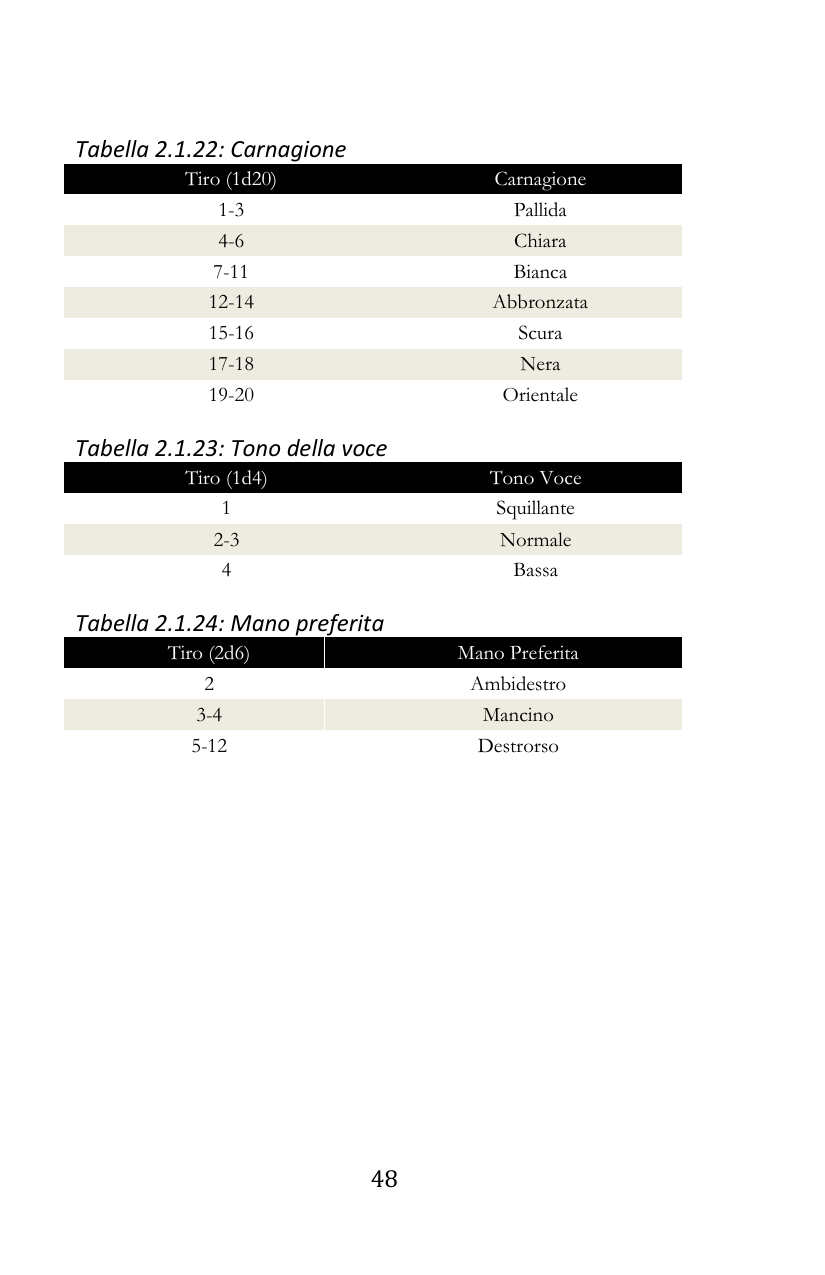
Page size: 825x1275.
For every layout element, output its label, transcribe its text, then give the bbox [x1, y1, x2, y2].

subtitle Tabella 2.1.24: Mano preferita [75, 607, 693, 637]
table_cell Squillante [359, 493, 682, 524]
subtitle Tabella 2.1.23: Tono della voce [75, 432, 693, 462]
table_cell 7-11 [64, 256, 369, 287]
table_cell 1-3 [64, 195, 369, 225]
table_cell Scura [369, 318, 682, 349]
table_cell 4 [64, 555, 359, 586]
table_cell 2 [64, 669, 324, 699]
table_cell Normale [359, 524, 682, 555]
table_cell 12-14 [64, 287, 369, 318]
table_header Tono Voce [359, 462, 682, 493]
table_cell Orientale [369, 380, 682, 411]
table_cell Mancino [325, 699, 682, 730]
table_cell 2-3 [64, 524, 359, 555]
table_cell Ambidestro [325, 669, 682, 699]
table_cell 4-6 [64, 225, 369, 256]
table_header Tiro (1d4) [64, 462, 359, 493]
table_cell 17-18 [64, 349, 369, 380]
table_header Carnagione [369, 164, 682, 194]
subtitle Tabella 2.1.22: Carnagione [75, 133, 693, 163]
table_cell Bassa [359, 555, 682, 586]
table_cell Bianca [369, 256, 682, 287]
table_header Mano Preferita [325, 637, 682, 668]
table_cell 15-16 [64, 318, 369, 349]
table_cell 5-12 [64, 730, 324, 761]
table_cell Pallida [369, 195, 682, 225]
table_header Tiro (1d20) [64, 164, 369, 194]
table_cell Destrorso [325, 730, 682, 761]
table_cell 1 [64, 493, 359, 524]
table_header Tiro (2d6) [64, 637, 324, 668]
table_cell 19-20 [64, 380, 369, 411]
table_cell 3-4 [64, 699, 324, 730]
table_cell Chiara [369, 225, 682, 256]
table_cell Abbronzata [369, 287, 682, 318]
table_cell Nera [369, 349, 682, 380]
